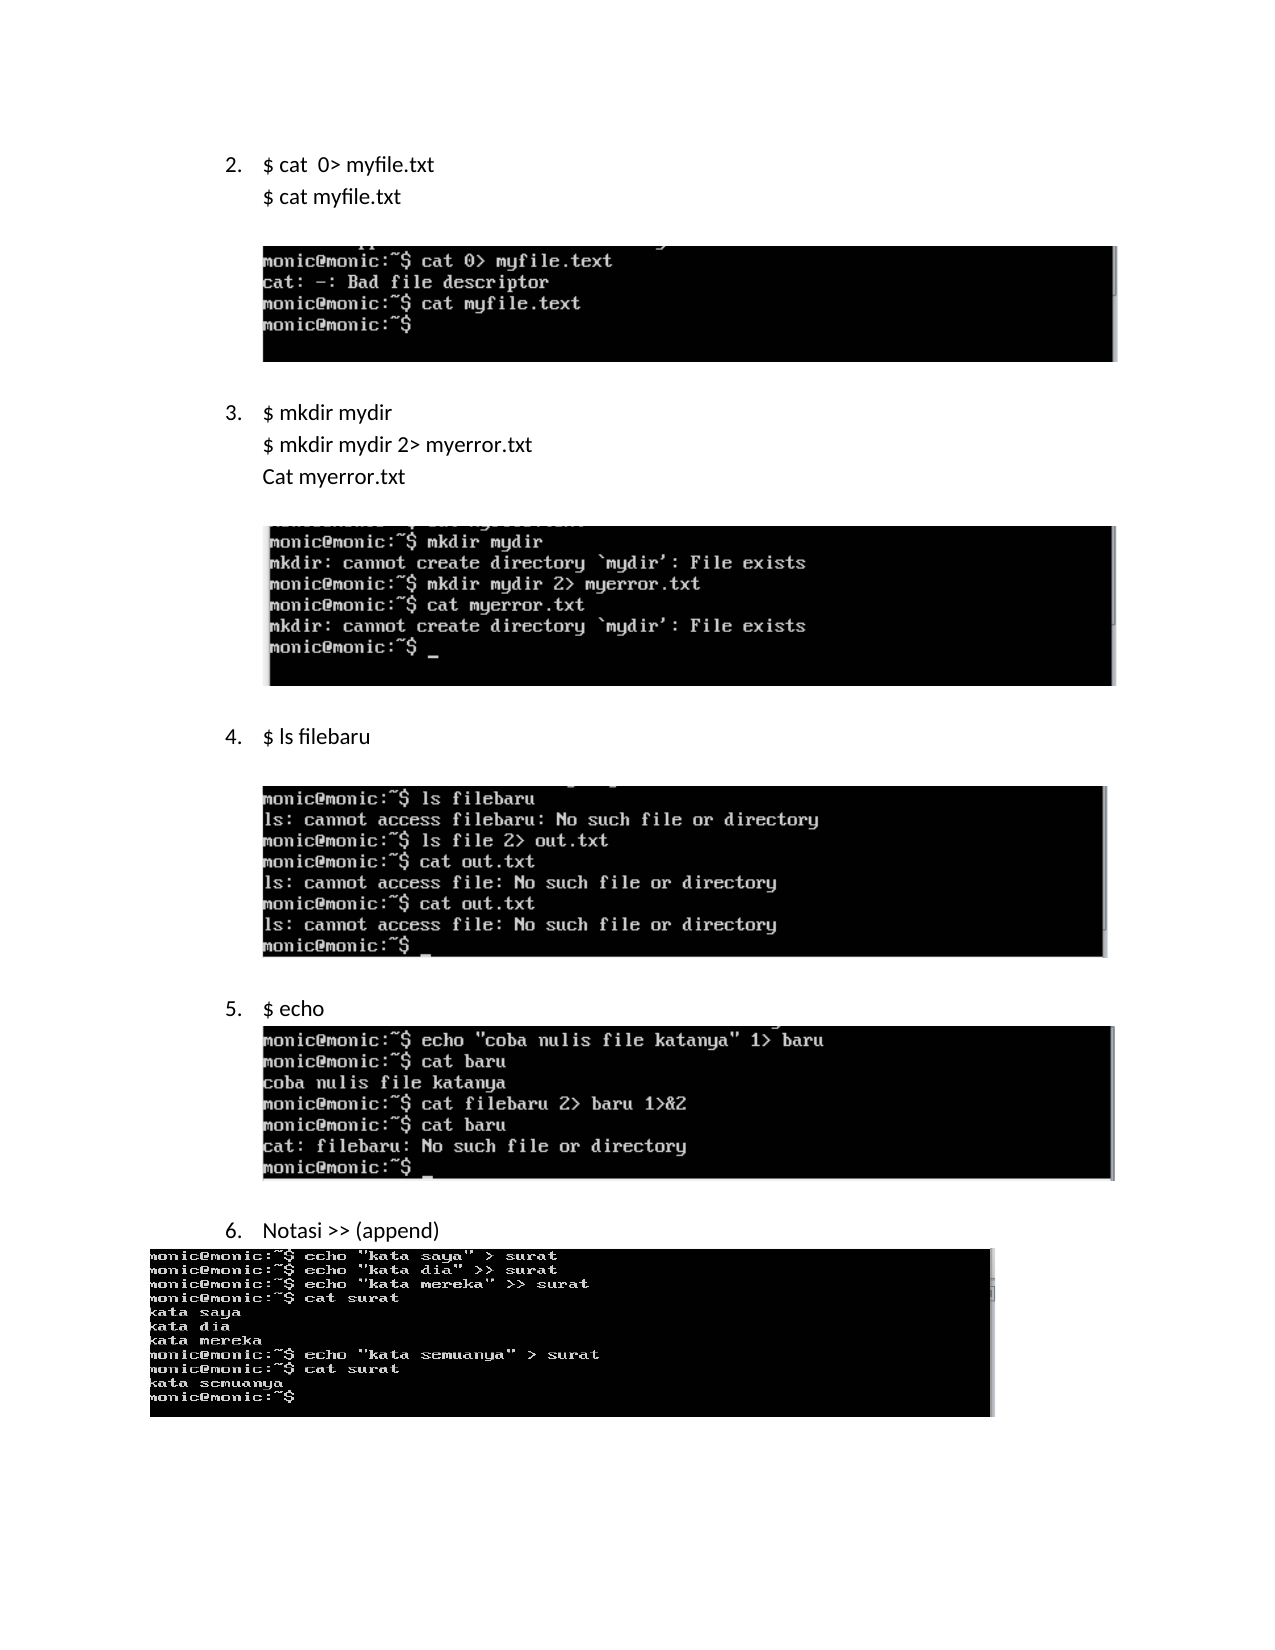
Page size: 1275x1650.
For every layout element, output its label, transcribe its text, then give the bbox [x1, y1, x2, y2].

picture [262, 1026, 1115, 1181]
list Notasi >> (append) [225, 1216, 1125, 1244]
picture [262, 786, 1108, 958]
list $ mkdir mydir 2> myerror.txt [262, 430, 1125, 458]
list Cat myerror.txt [262, 462, 1125, 490]
picture [262, 526, 1117, 686]
picture [262, 246, 1118, 362]
list $ echo [225, 994, 1125, 1022]
list $ cat 0> myfile.txt [225, 150, 1125, 178]
picture [150, 1248, 996, 1417]
list $ ls filebaru [225, 722, 1125, 750]
list $ mkdir mydir [225, 398, 1125, 426]
list $ cat myfile.txt [262, 182, 1125, 210]
